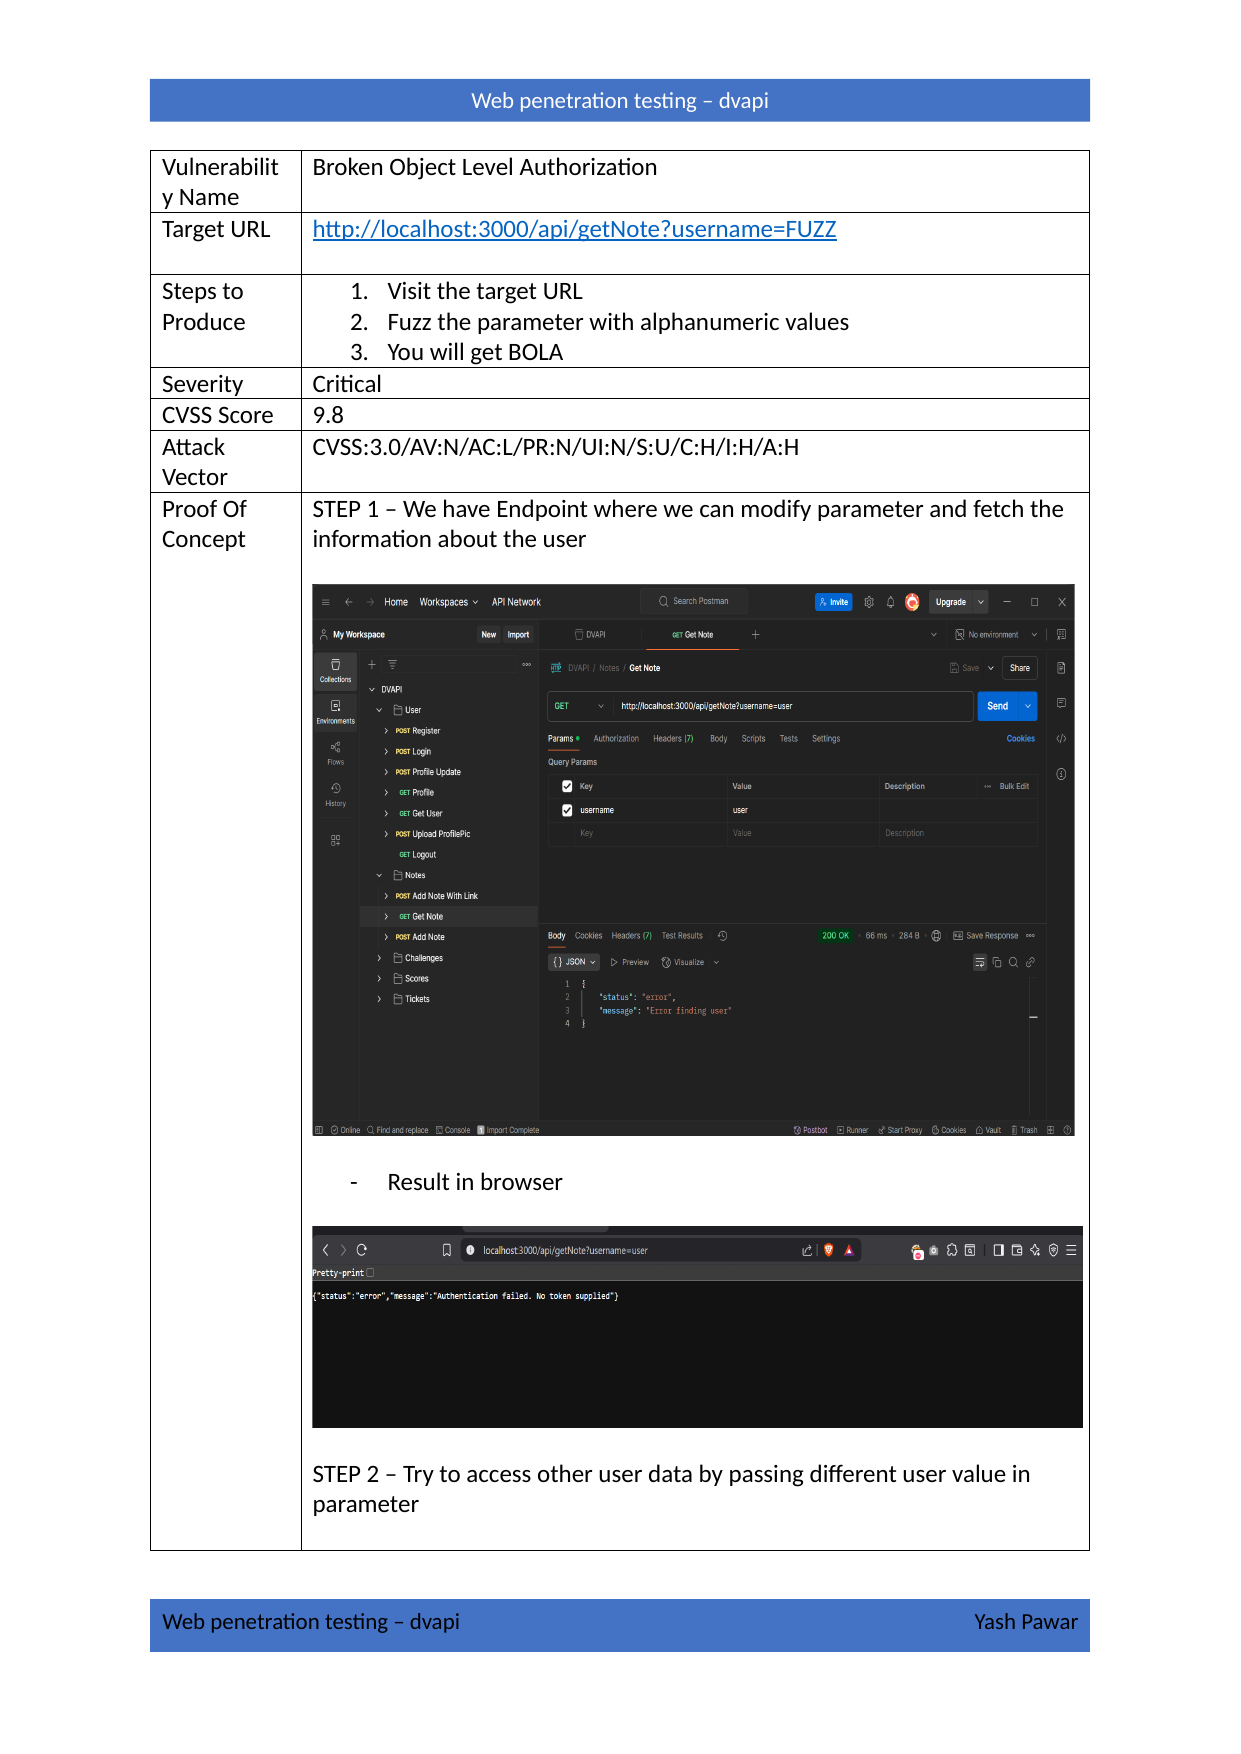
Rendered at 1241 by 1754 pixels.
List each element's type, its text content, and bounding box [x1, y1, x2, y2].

table_cell Critical [302, 368, 1089, 398]
table_cell Attack Vector [151, 431, 301, 492]
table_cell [302, 493, 1089, 1549]
table_cell CVSS:3.0/AV:N/AC:L/PR:N/UI:N/S:U/C:H/I:H/A:H [302, 431, 1089, 492]
table_cell Target URL [151, 213, 301, 274]
table_cell Proof Of Concept [151, 493, 301, 1549]
table_cell http://localhost:3000/api/getNote?username=FUZZ [302, 213, 1089, 274]
table_cell Visit the target URL Fuzz the parameter with alphanumeric values You will get BOLA [302, 275, 1089, 367]
table_cell CVSS Score [151, 399, 301, 430]
picture [312, 584, 1075, 1136]
picture [312, 1226, 1083, 1428]
table_cell 9.8 [302, 399, 1089, 430]
table_header Broken Object Level Authorization [302, 151, 1089, 212]
table_cell Severity [151, 368, 301, 398]
table_header Vulnerability Name [151, 151, 301, 212]
table_cell Steps to Produce [151, 275, 301, 367]
